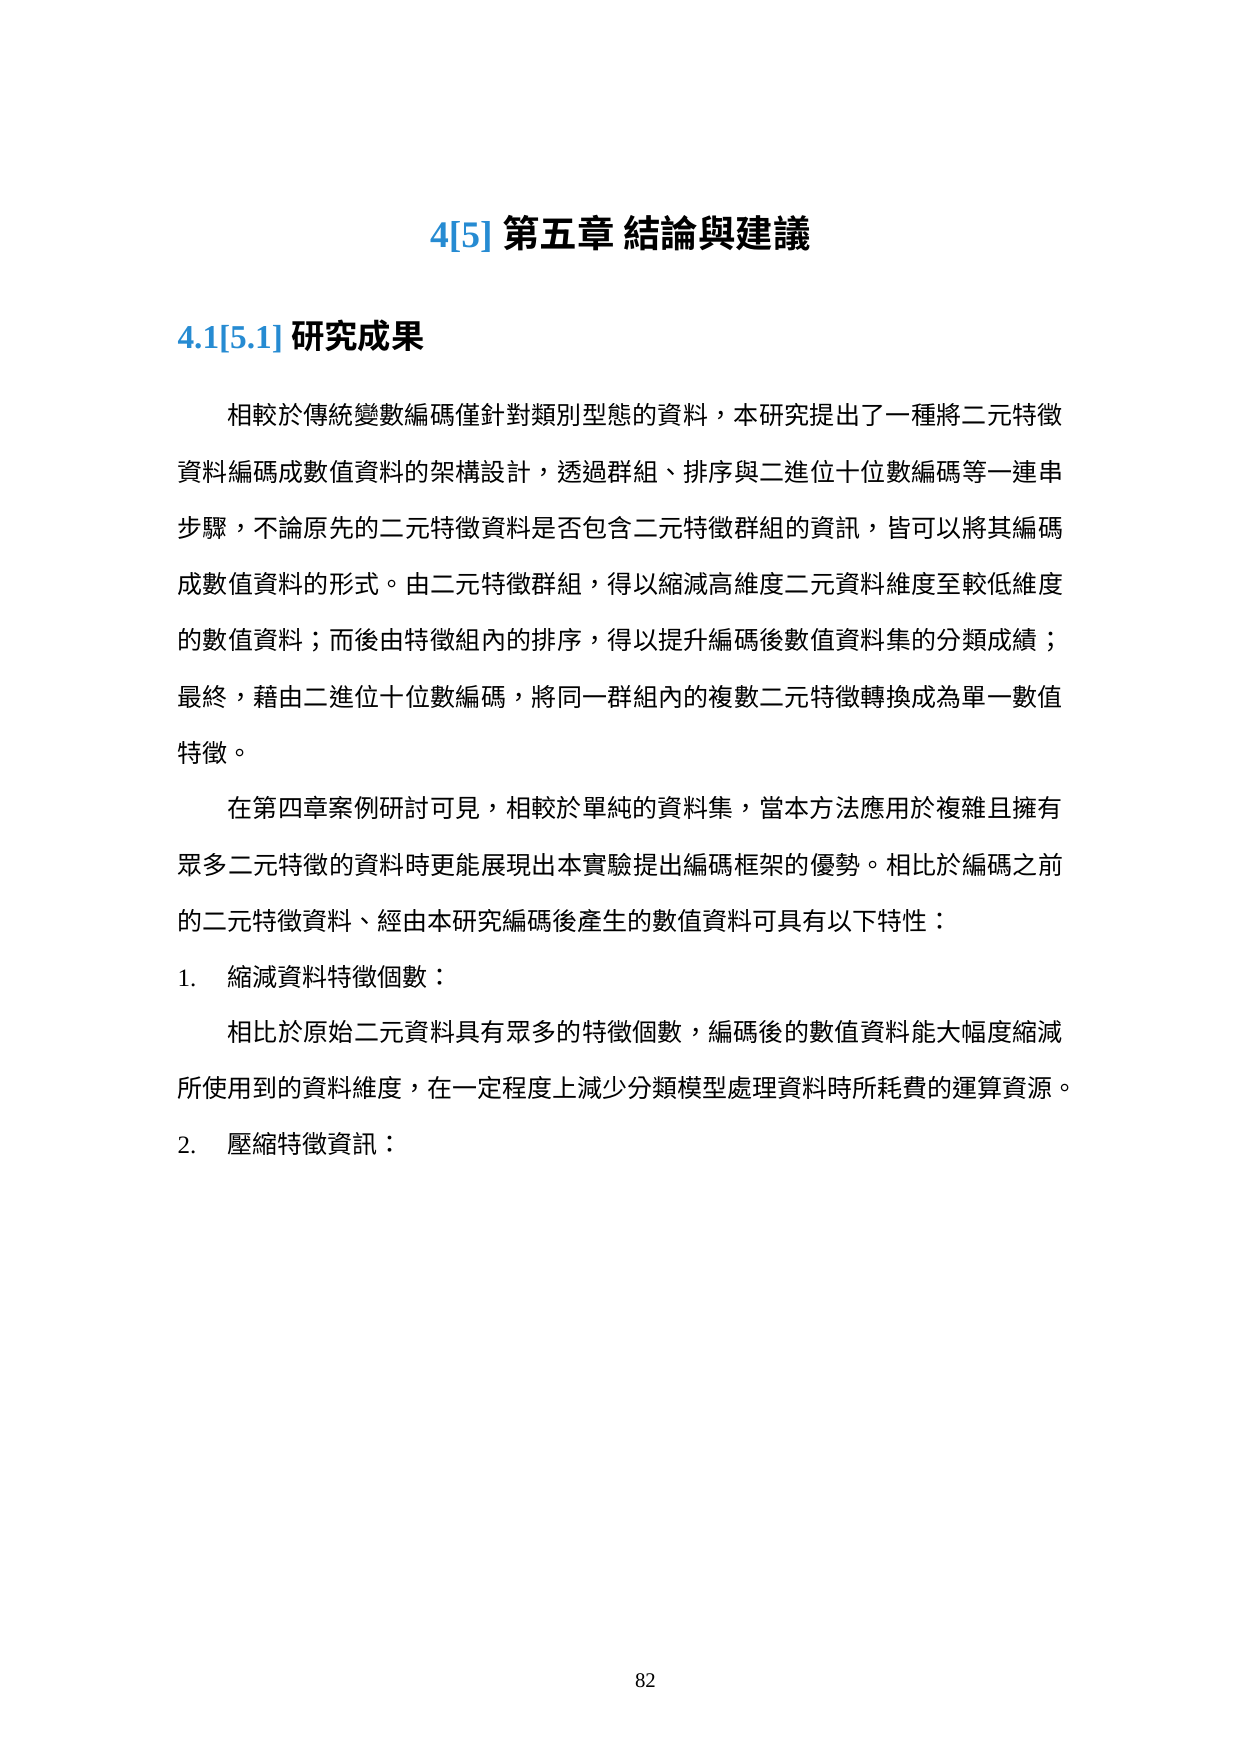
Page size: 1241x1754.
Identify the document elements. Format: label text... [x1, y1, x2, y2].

text 在第四章案例研討可見，相較於單純的資料集，當本方法應用於複雜且擁有眾多二元特徵的資料時更能展現出本實驗提出編碼框架的優勢。相比於編碼之前的二元特徵資料、經由本研究編碼後產生的數值資料可具有以下特性： [177, 788, 1063, 938]
list 縮減資料特徵個數： [177, 956, 1063, 994]
subtitle 研究成果 [177, 296, 1063, 371]
subtitle 第五章 結論與建議 [177, 194, 1063, 269]
text 相比於原始二元資料具有眾多的特徵個數，編碼後的數值資料能大幅度縮減所使用到的資料維度，在一定程度上減少分類模型處理資料時所耗費的運算資源。 [177, 1012, 1063, 1106]
list 壓縮特徵資訊： [177, 1124, 1063, 1161]
text 相較於傳統變數編碼僅針對類別型態的資料，本研究提出了一種將二元特徵資料編碼成數值資料的架構設計，透過群組、排序與二進位十位數編碼等一連串步驟，不論原先的二元特徵資料是否包含二元特徵群組的資訊，皆可以將其編碼成數值資料的形式。由二元特徵群組，得以縮減高維度二元資料維度至較低維度的數值資料；而後由特徵組內的排序，得以提升編碼後數值資料集的分類成績；最終，藉由二進位十位數編碼，將同一群組內的複數二元特徵轉換成為單一數值特徵。 [177, 395, 1063, 770]
